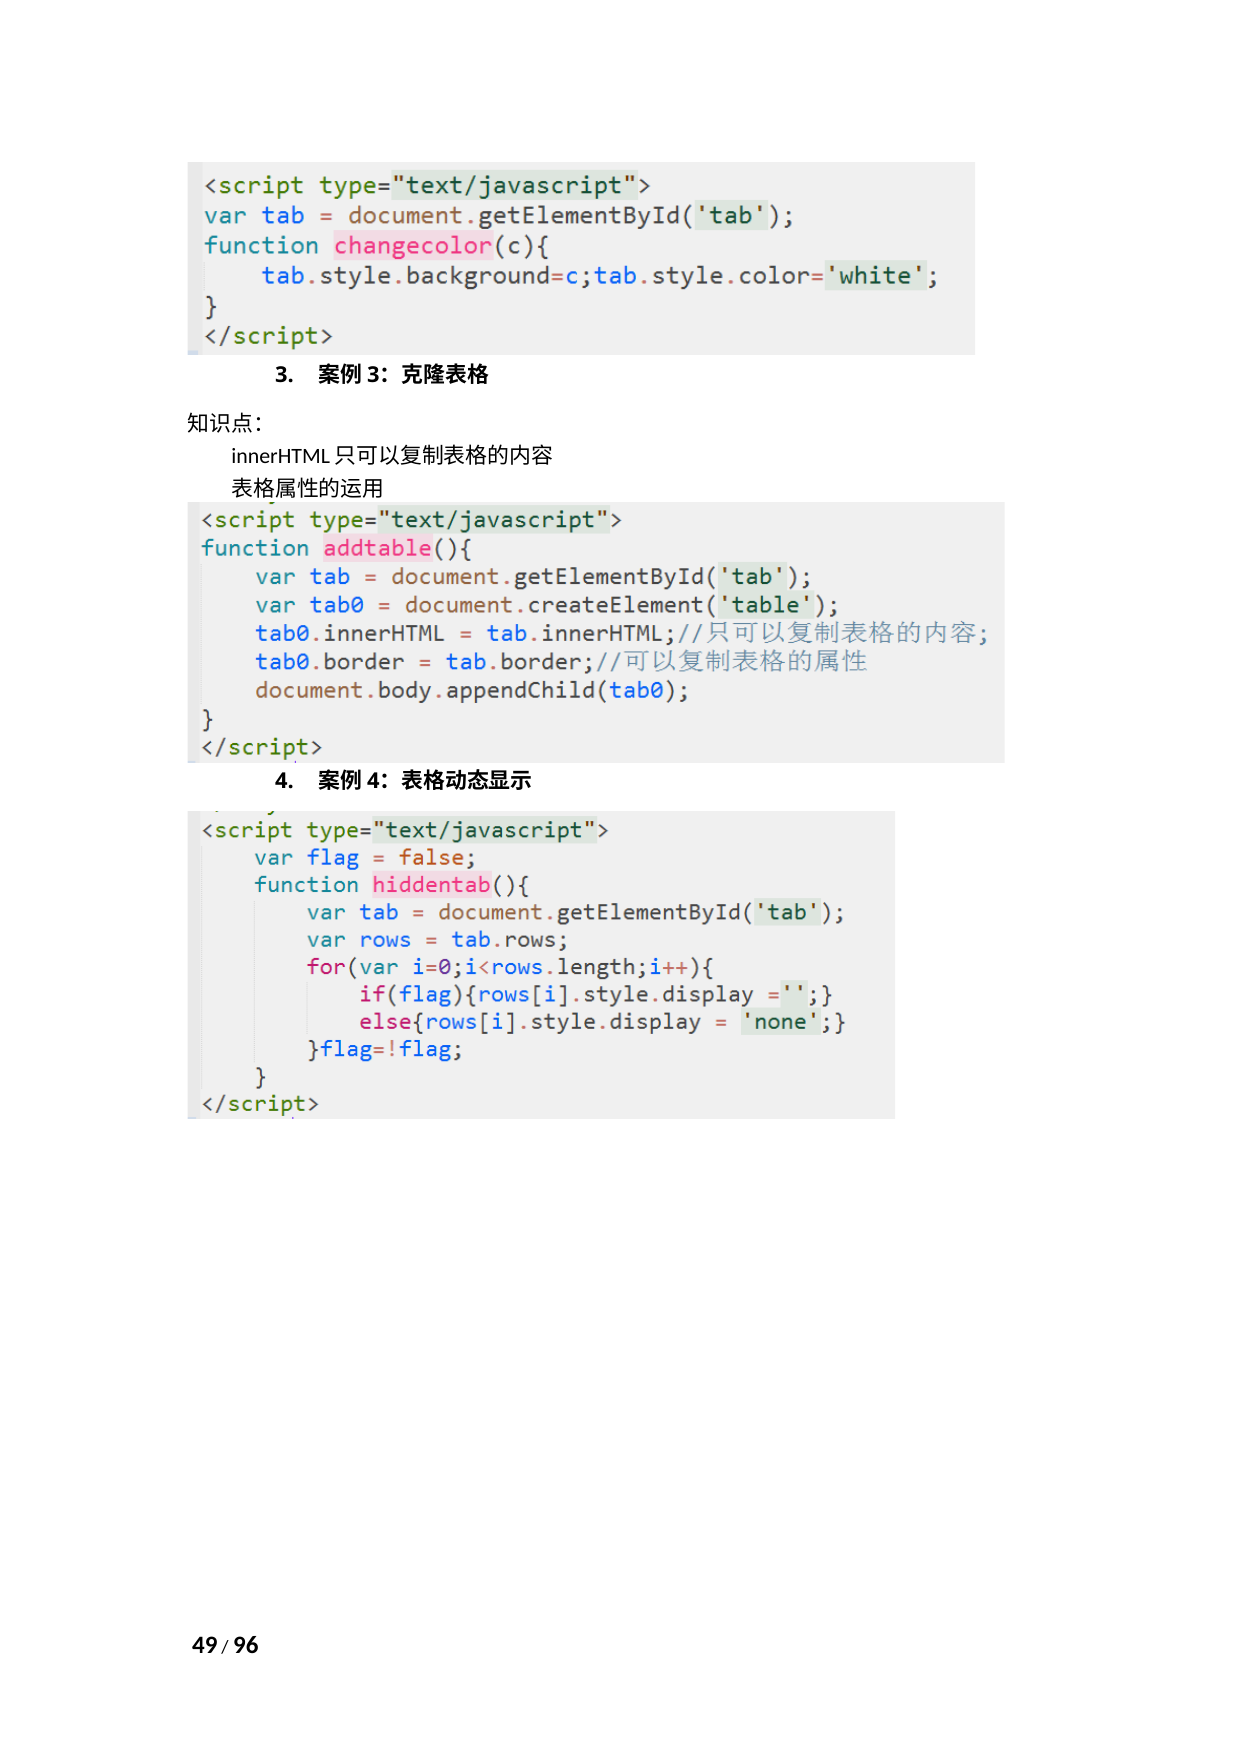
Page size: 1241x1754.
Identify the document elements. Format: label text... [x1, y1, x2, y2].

text innerHTML只可以复制表格的内容 [187, 438, 1053, 470]
picture [187, 811, 896, 1119]
picture [187, 502, 1005, 763]
text 表格属性的运用 [187, 470, 1053, 503]
picture [187, 162, 976, 355]
subtitle 案例4：表格动态显示 [275, 763, 1053, 795]
subtitle 案例3：克隆表格 [275, 357, 1053, 389]
text 知识点： [187, 405, 1053, 438]
